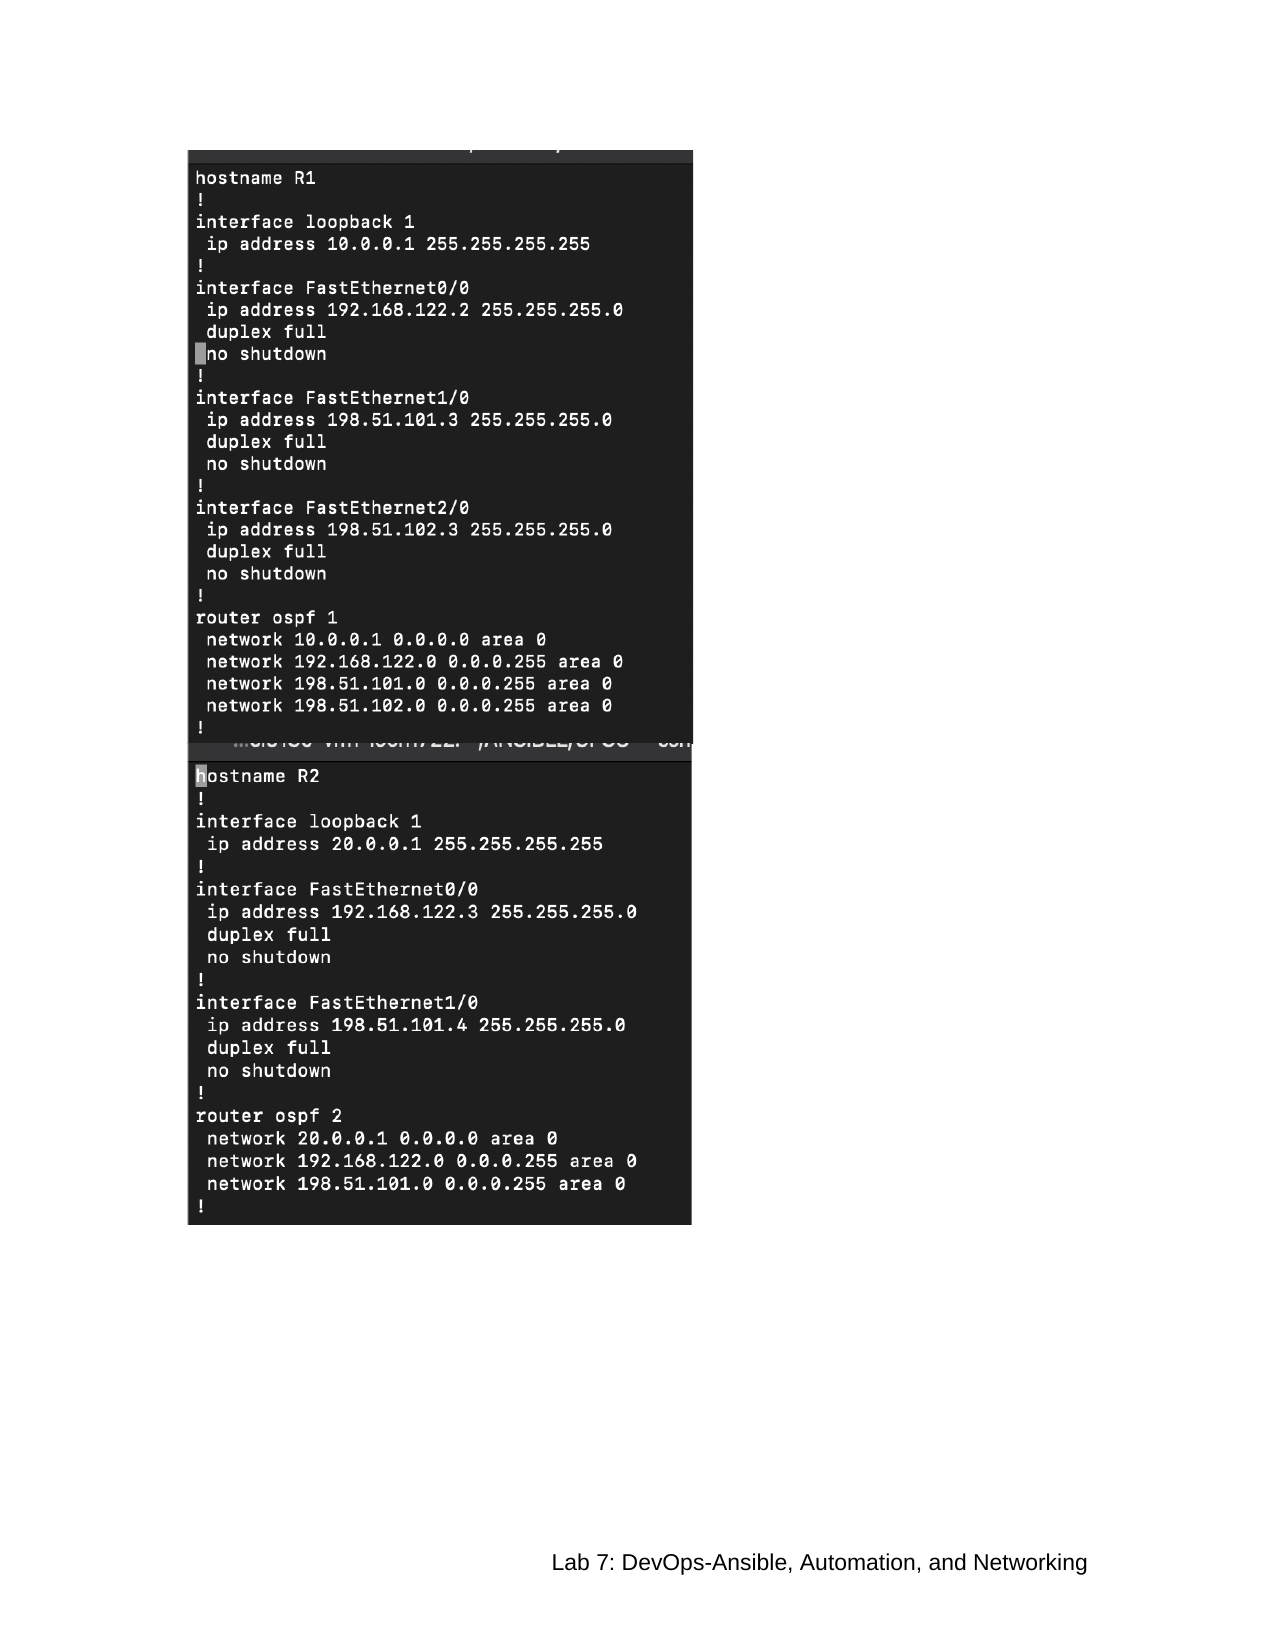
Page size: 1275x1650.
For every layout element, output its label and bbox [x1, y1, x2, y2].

picture [187, 150, 694, 1225]
